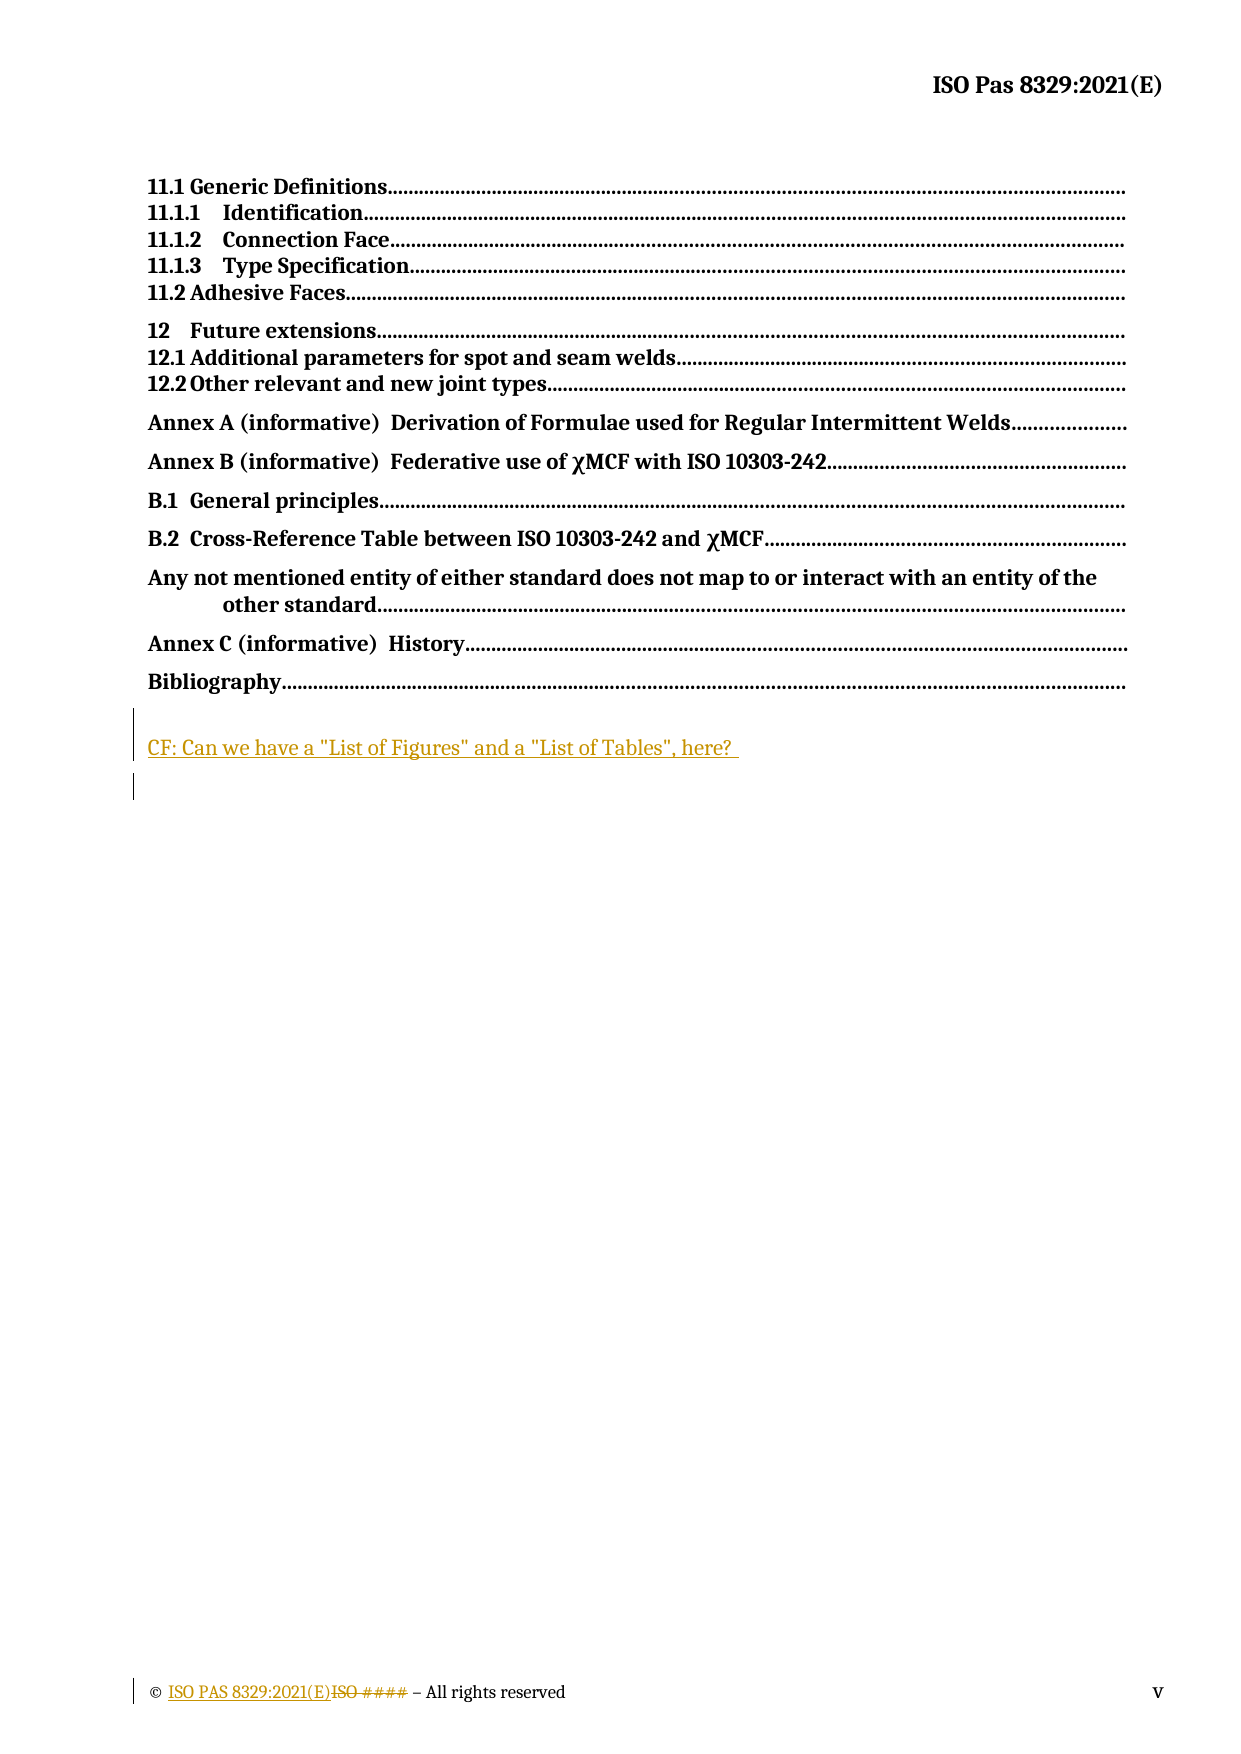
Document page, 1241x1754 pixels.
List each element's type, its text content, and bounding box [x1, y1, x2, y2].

text 11.2 Adhesive Faces 142 [148, 279, 1111, 306]
text 12.2 Other relevant and new joint types 145 [148, 371, 1111, 397]
text B.2 Cross-Reference Table between ISO 10303-242 and χMCF 149 [148, 526, 1111, 553]
text Annex B (informative) Federative use of χMCF with ISO 10303-242 149 [148, 448, 1111, 475]
text 11.1 Generic Definitions 139 [148, 174, 1111, 200]
text 11.1.3 Type Specification 142 [148, 253, 1111, 279]
text 12.1 Additional parameters for spot and seam welds 145 [148, 344, 1111, 371]
text B.1 General principles 149 [148, 487, 1111, 514]
text 11.1.2 Connection Face 140 [148, 227, 1111, 253]
text Any not mentioned entity of either standard does not map to or interact with an entity of the other standard. 150 [148, 565, 1111, 618]
text Bibliography 153 [148, 669, 1111, 696]
text Annex C (informative) History 151 [148, 630, 1111, 657]
text Annex A (informative) Derivation of Formulae used for Regular Intermittent Welds 146 [148, 410, 1111, 436]
text 11.1.1 Identification 139 [148, 200, 1111, 227]
text 12 Future extensions 145 [148, 318, 1111, 344]
